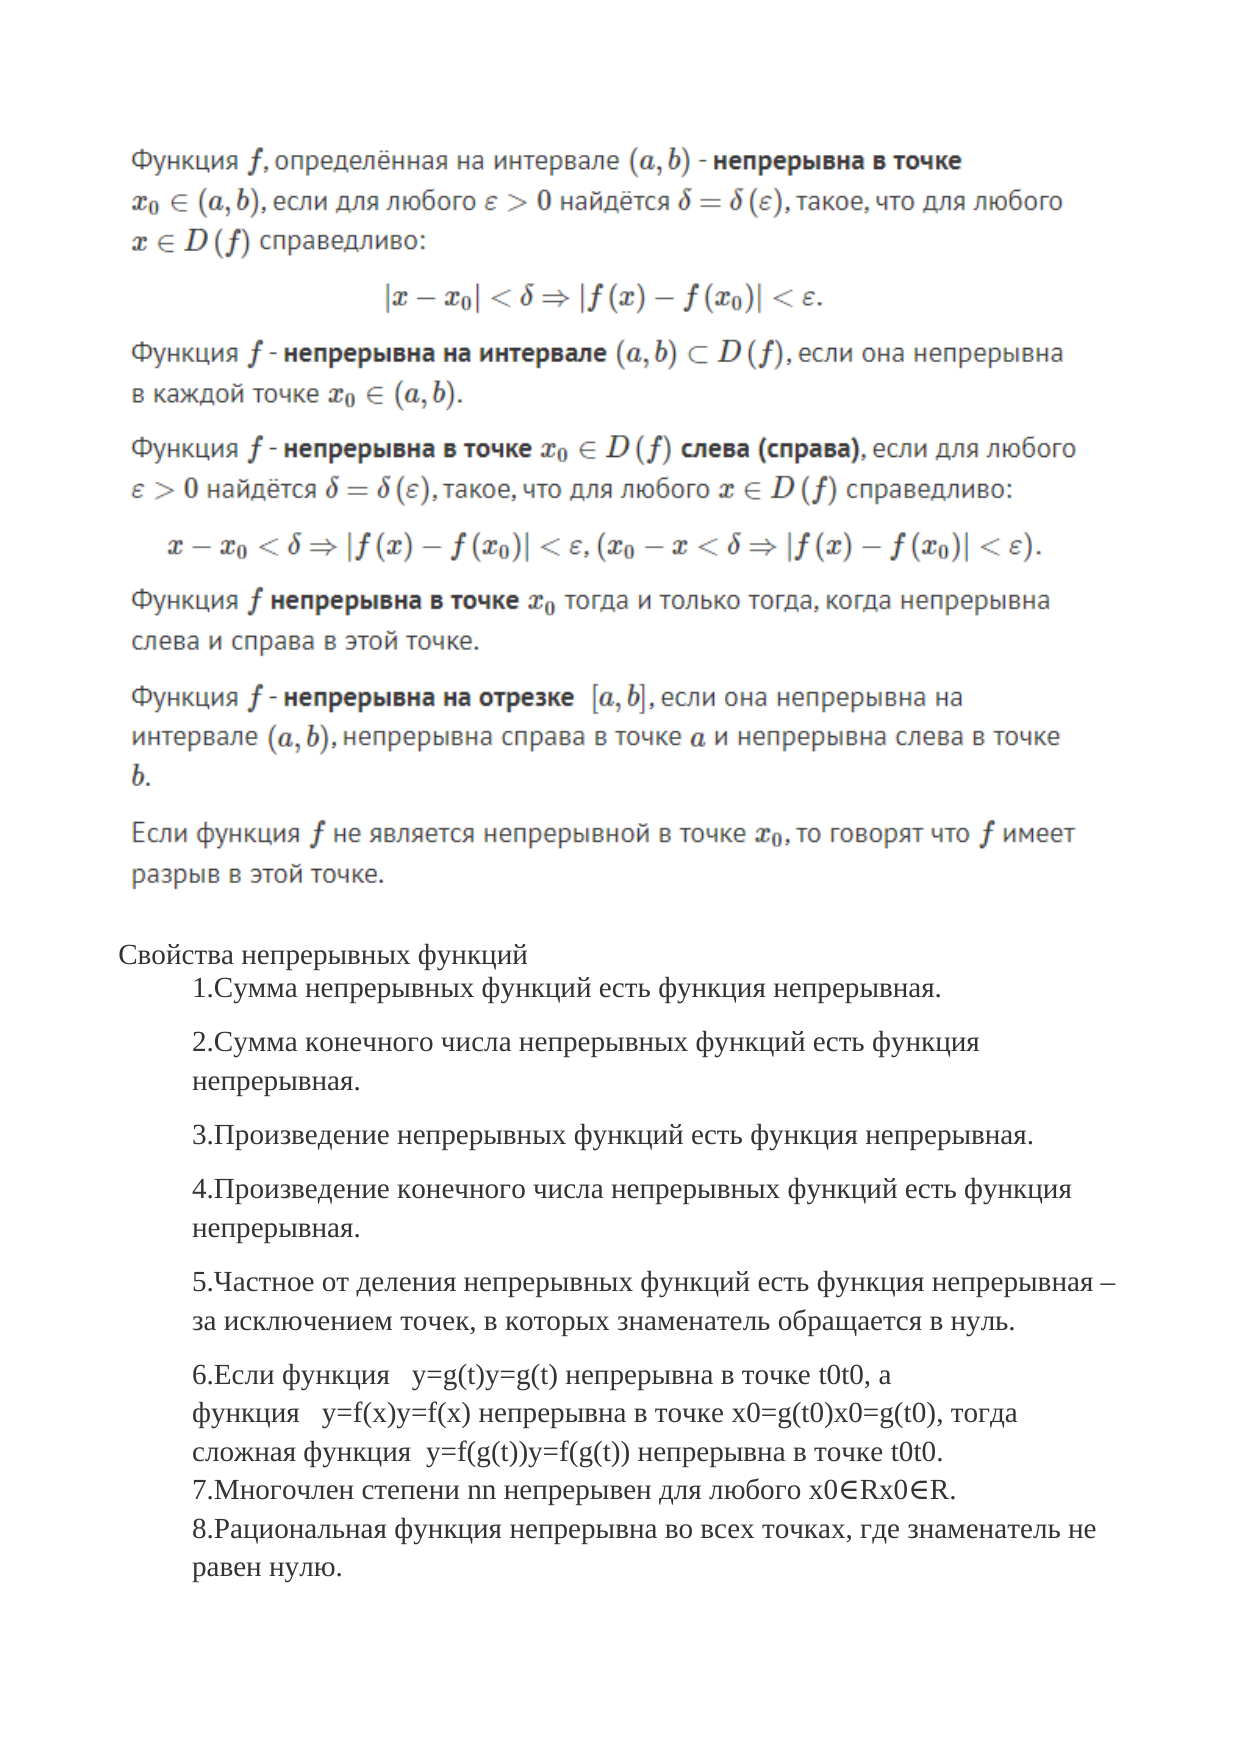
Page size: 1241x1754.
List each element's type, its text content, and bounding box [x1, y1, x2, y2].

list Произведение конечного числа непрерывных функций есть функция непрерывная. [192, 1171, 1122, 1243]
list Частное от деления непрерывных функций есть функция непрерывная – за исключением точек, в которых знаменатель обращается в нуль. [192, 1264, 1122, 1336]
subtitle Свойства непрерывных функций [118, 937, 1122, 970]
list Произведение непрерывных функций есть функция непрерывная. [192, 1117, 1122, 1151]
list Сумма непрерывных функций есть функция непрерывная. [192, 970, 1122, 1004]
list Рациональная функция непрерывна во всех точках, где знаменатель не равен нулю. [192, 1511, 1122, 1583]
picture [122, 118, 1118, 894]
list Сумма конечного числа непрерывных функций есть функция непрерывная. [192, 1024, 1122, 1097]
list Многочлен степени nn непрерывен для любого x0∈Rx0∈R. [192, 1472, 1122, 1506]
list Если функция y=g(t)y=g(t) непрерывна в точке t0t0, а функция y=f(x)y=f(x) непрерывна в точке x0=g(t0)x0=g(t0), тогда сложная функция y=f(g(t))y=f(g(t)) непрерывна в точке t0t0. [192, 1357, 1122, 1467]
